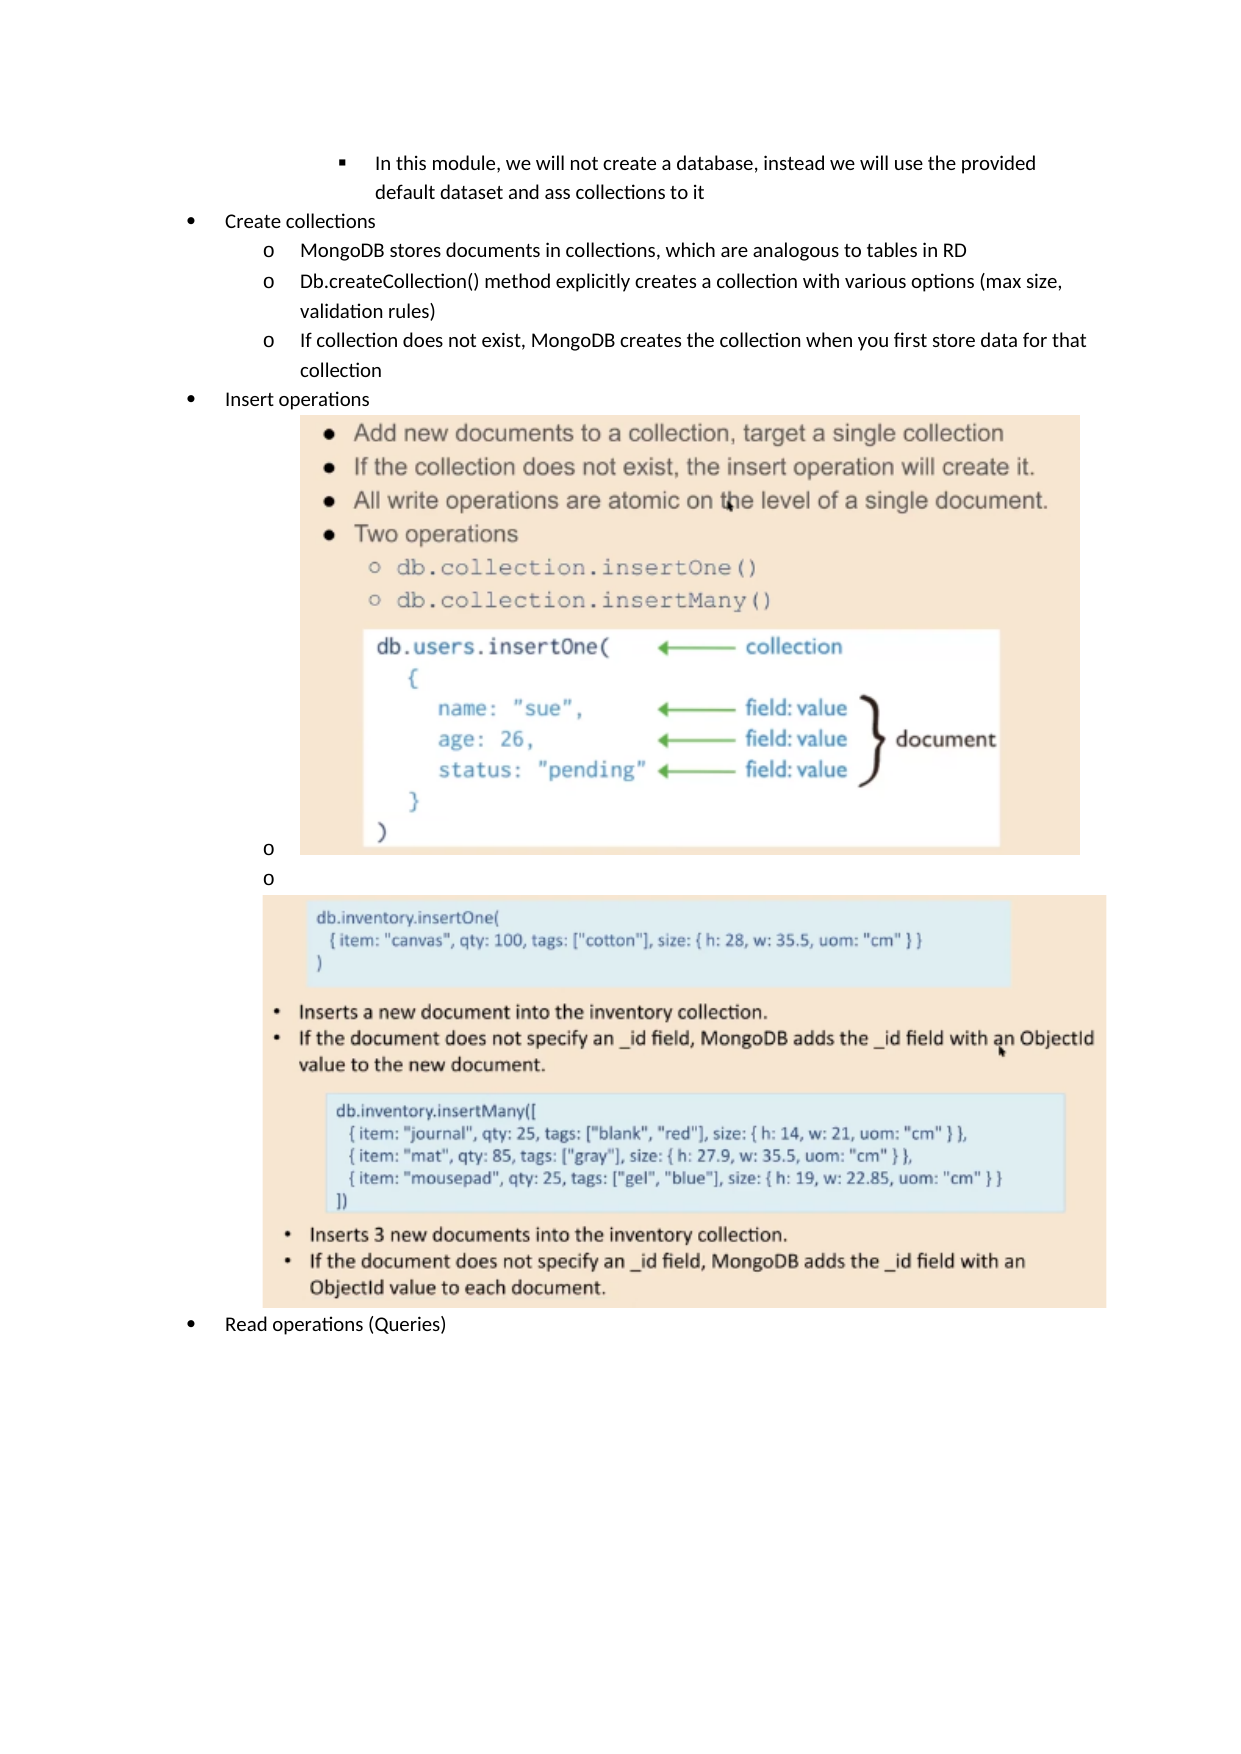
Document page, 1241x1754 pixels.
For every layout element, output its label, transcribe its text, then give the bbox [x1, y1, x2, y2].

list In this module, we will not create a database, instead we will use the provided default dataset and ass collections to it [337, 150, 1090, 204]
list MongoDB stores documents in collections, which are analogous to tables in RD [262, 237, 1090, 264]
list Create collections [187, 208, 1090, 234]
picture [300, 415, 1080, 855]
list Read operations (Queries) [187, 1311, 1090, 1337]
picture [262, 895, 1107, 1308]
list Insert operations [187, 387, 1090, 412]
list If collection does not exist, MongoDB creates the collection when you first store data for that collection [262, 327, 1090, 383]
list Db.createCollection() method explicitly creates a collection with various options (max size, validation rules) [262, 268, 1090, 323]
